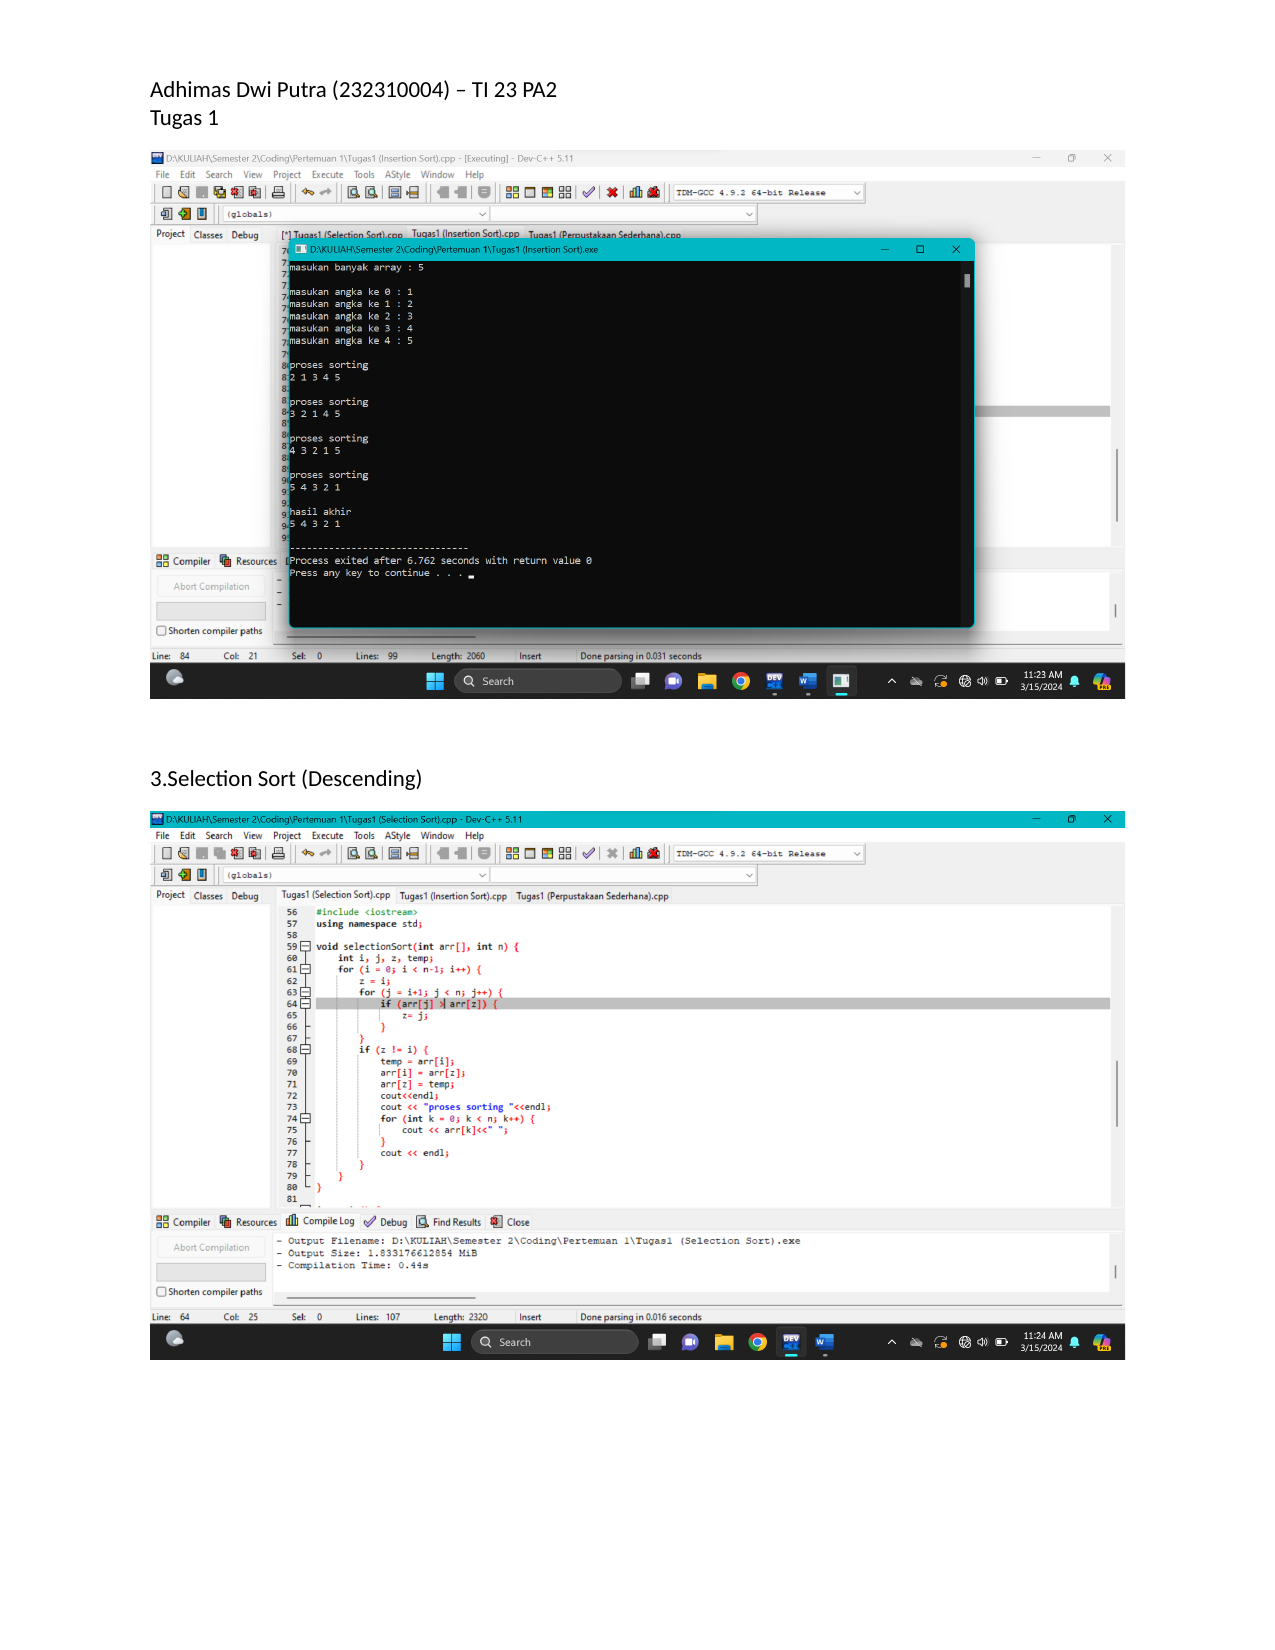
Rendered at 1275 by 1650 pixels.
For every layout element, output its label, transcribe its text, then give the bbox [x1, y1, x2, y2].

picture [150, 811, 1125, 1360]
text 3.Selection Sort (Descending) [150, 764, 1125, 792]
picture [150, 150, 1125, 699]
